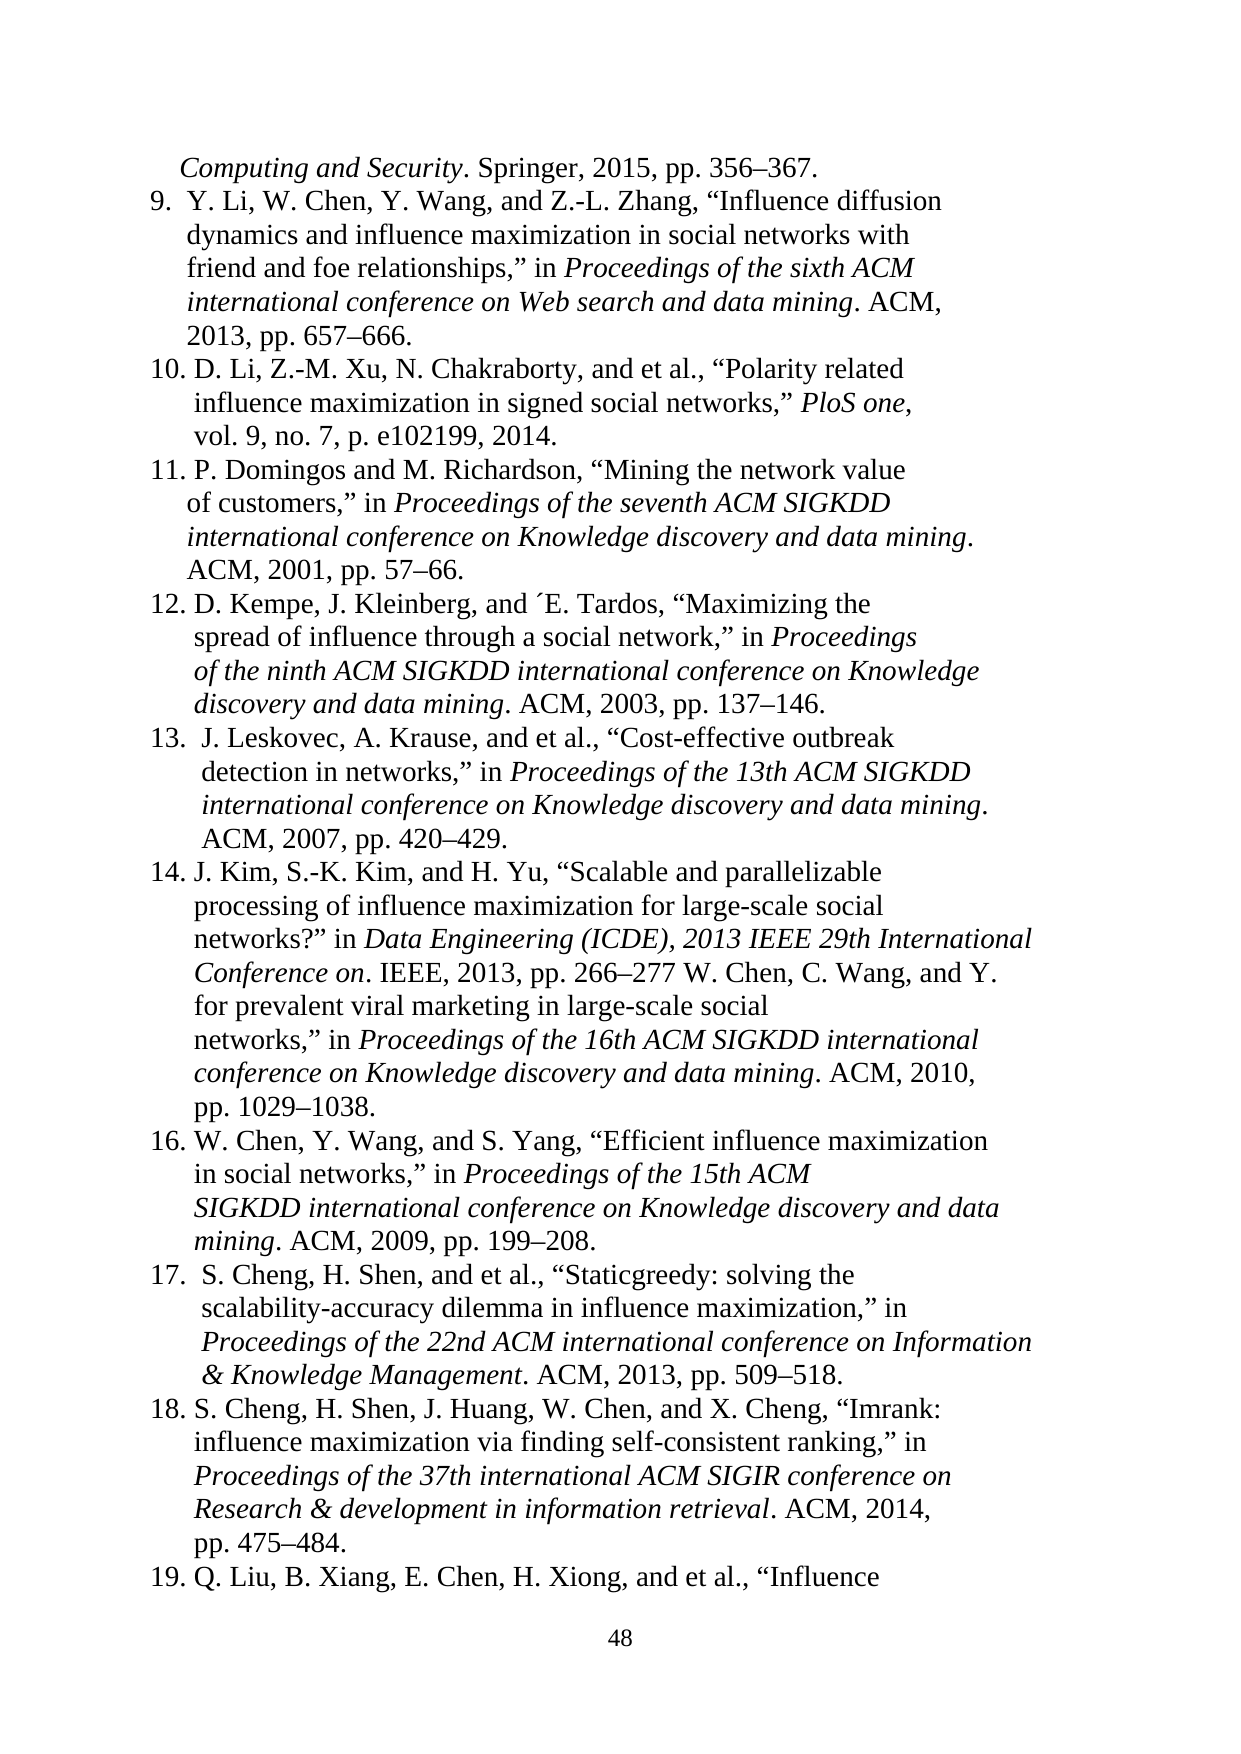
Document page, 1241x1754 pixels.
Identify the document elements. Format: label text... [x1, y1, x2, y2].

text for prevalent viral marketing in large-scale social [150, 988, 1090, 1022]
text ACM, 2007, pp. 420–429. [150, 821, 1090, 854]
text 16. W. Chen, Y. Wang, and S. Yang, “Efficient influence maximization [150, 1123, 1090, 1156]
text ACM, 2001, pp. 57–66. [150, 552, 1090, 586]
text 9. Y. Li, W. Chen, Y. Wang, and Z.-L. Zhang, “Influence diffusion [150, 183, 1090, 217]
text 2013, pp. 657–666. [150, 318, 1090, 351]
text conference on Knowledge discovery and data mining. ACM, 2010, [150, 1056, 1090, 1089]
text 19. Q. Liu, B. Xiang, E. Chen, H. Xiong, and et al., “Influence [150, 1559, 1090, 1592]
text Research & development in information retrieval. ACM, 2014, [150, 1492, 1090, 1525]
text 17. S. Cheng, H. Shen, and et al., “Staticgreedy: solving the [150, 1257, 1090, 1290]
text influence maximization via finding self-consistent ranking,” in [150, 1424, 1090, 1458]
text influence maximization in signed social networks,” PloS one, [150, 385, 1090, 418]
text international conference on Knowledge discovery and data mining. [150, 519, 1090, 552]
text Proceedings of the 37th international ACM SIGIR conference on [150, 1458, 1090, 1492]
text pp. 1029–1038. [150, 1089, 1090, 1123]
text 13. J. Leskovec, A. Krause, and et al., “Cost-effective outbreak [150, 720, 1090, 754]
text SIGKDD international conference on Knowledge discovery and data [150, 1190, 1090, 1223]
text 10. D. Li, Z.-M. Xu, N. Chakraborty, and et al., “Polarity related [150, 351, 1090, 385]
text 18. S. Cheng, H. Shen, J. Huang, W. Chen, and X. Cheng, “Imrank: [150, 1391, 1090, 1424]
text friend and foe relationships,” in Proceedings of the sixth ACM [150, 251, 1090, 284]
text mining. ACM, 2009, pp. 199–208. [150, 1223, 1090, 1257]
text dynamics and influence maximization in social networks with [150, 217, 1090, 251]
text detection in networks,” in Proceedings of the 13th ACM SIGKDD [150, 754, 1090, 787]
text spread of influence through a social network,” in Proceedings [150, 619, 1090, 653]
text 11. P. Domingos and M. Richardson, “Mining the network value [150, 452, 1090, 485]
text networks?” in Data Engineering (ICDE), 2013 IEEE 29th International [150, 921, 1090, 955]
text Conference on. IEEE, 2013, pp. 266–277 W. Chen, C. Wang, and Y. [150, 955, 1090, 988]
text international conference on Knowledge discovery and data mining. [150, 787, 1090, 821]
text of the ninth ACM SIGKDD international conference on Knowledge [150, 653, 1090, 687]
text Computing and Security. Springer, 2015, pp. 356–367. [150, 150, 1090, 183]
text of customers,” in Proceedings of the seventh ACM SIGKDD [150, 485, 1090, 519]
text 14. J. Kim, S.-K. Kim, and H. Yu, “Scalable and parallelizable [150, 854, 1090, 888]
text 12. D. Kempe, J. Kleinberg, and ´E. Tardos, “Maximizing the [150, 586, 1090, 619]
text scalability-accuracy dilemma in influence maximization,” in [150, 1290, 1090, 1324]
text Proceedings of the 22nd ACM international conference on Information [150, 1324, 1090, 1357]
text & Knowledge Management. ACM, 2013, pp. 509–518. [150, 1357, 1090, 1391]
text networks,” in Proceedings of the 16th ACM SIGKDD international [150, 1022, 1090, 1056]
text vol. 9, no. 7, p. e102199, 2014. [150, 418, 1090, 452]
text in social networks,” in Proceedings of the 15th ACM [150, 1156, 1090, 1190]
text processing of influence maximization for large-scale social [150, 888, 1090, 921]
text pp. 475–484. [150, 1525, 1090, 1559]
text international conference on Web search and data mining. ACM, [150, 284, 1090, 318]
text discovery and data mining. ACM, 2003, pp. 137–146. [150, 687, 1090, 720]
